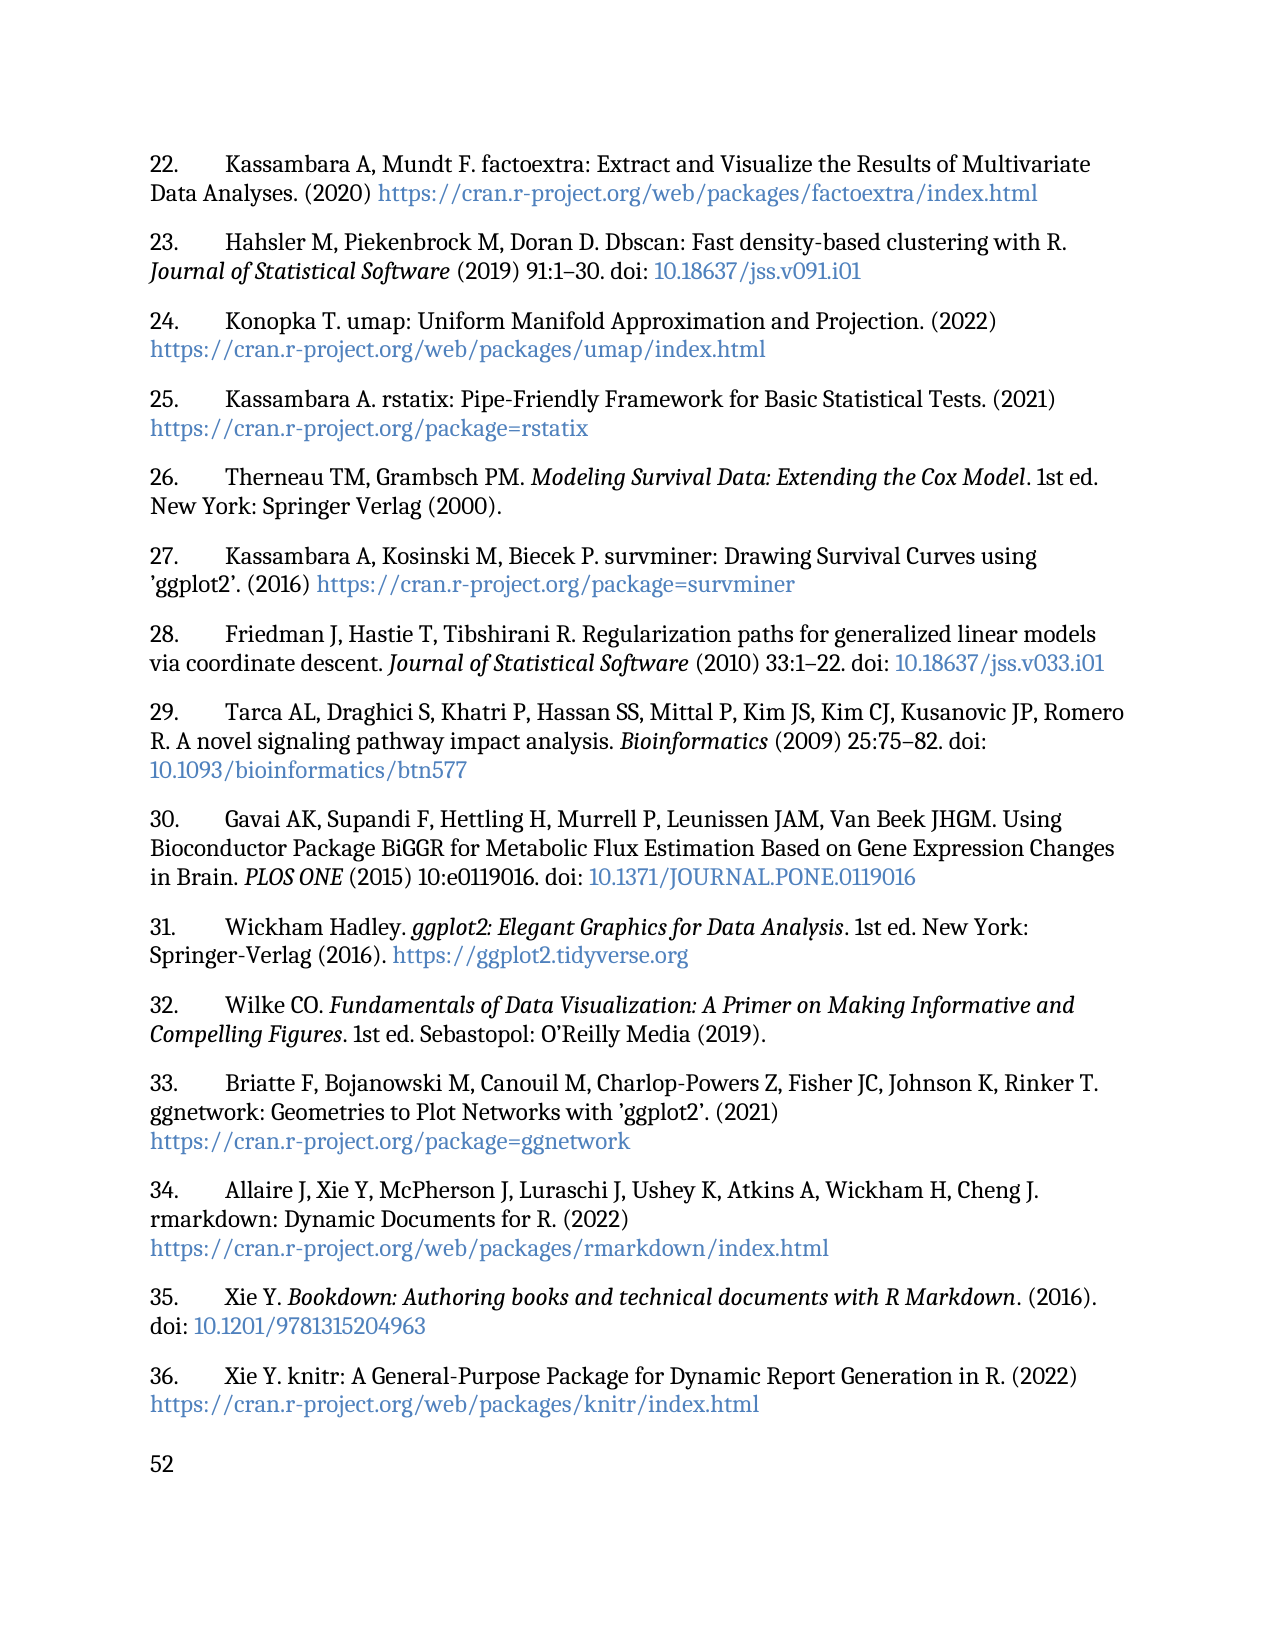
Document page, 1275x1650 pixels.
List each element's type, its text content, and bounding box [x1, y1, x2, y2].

text 26. Therneau TM, Grambsch PM. Modeling Survival Data: Extending the Cox Model. 1st ed. New York: Springer Verlag (2000). [150, 463, 1125, 521]
text 30. Gavai AK, Supandi F, Hettling H, Murrell P, Leunissen JAM, Van Beek JHGM. Using Bioconductor Package BiGGR for Metabolic Flux Estimation Based on Gene Expression Changes in Brain. PLOS ONE (2015) 10:e0119016. doi: 10.1371/JOURNAL.PONE.0119016 [150, 805, 1125, 892]
text 23. Hahsler M, Piekenbrock M, Doran D. Dbscan: Fast density-based clustering with R. Journal of Statistical Software (2019) 91:1–30. doi: 10.18637/jss.v091.i01 [150, 228, 1125, 286]
text 22. Kassambara A, Mundt F. factoextra: Extract and Visualize the Results of Multivariate Data Analyses. (2020) https://cran.r-project.org/web/packages/factoextra/index.html [150, 150, 1125, 207]
text 32. Wilke CO. Fundamentals of Data Visualization: A Primer on Making Informative and Compelling Figures. 1st ed. Sebastopol: O’Reilly Media (2019). [150, 991, 1125, 1048]
text 24. Konopka T. umap: Uniform Manifold Approximation and Projection. (2022) https://cran.r-project.org/web/packages/umap/index.html [150, 307, 1125, 364]
text 31. Wickham Hadley. ggplot2: Elegant Graphics for Data Analysis. 1st ed. New York: Springer-Verlag (2016). https://ggplot2.tidyverse.org [150, 912, 1125, 970]
text 29. Tarca AL, Draghici S, Khatri P, Hassan SS, Mittal P, Kim JS, Kim CJ, Kusanovic JP, Romero R. A novel signaling pathway impact analysis. Bioinformatics (2009) 25:75–82. doi: 10.1093/bioinformatics/btn577 [150, 698, 1125, 784]
text 34. Allaire J, Xie Y, McPherson J, Luraschi J, Ushey K, Atkins A, Wickham H, Cheng J. rmarkdown: Dynamic Documents for R. (2022) https://cran.r-project.org/web/packages/rmarkdown/index.html [150, 1176, 1125, 1262]
text 36. Xie Y. knitr: A General-Purpose Package for Dynamic Report Generation in R. (2022) https://cran.r-project.org/web/packages/knitr/index.html [150, 1362, 1125, 1419]
text 35. Xie Y. Bookdown: Authoring books and technical documents with R Markdown. (2016). doi: 10.1201/9781315204963 [150, 1283, 1125, 1341]
text 28. Friedman J, Hastie T, Tibshirani R. Regularization paths for generalized linear models via coordinate descent. Journal of Statistical Software (2010) 33:1–22. doi: 10.18637/jss.v033.i01 [150, 620, 1125, 677]
text 25. Kassambara A. rstatix: Pipe-Friendly Framework for Basic Statistical Tests. (2021) https://cran.r-project.org/package=rstatix [150, 385, 1125, 442]
text 27. Kassambara A, Kosinski M, Biecek P. survminer: Drawing Survival Curves using ’ggplot2’. (2016) https://cran.r-project.org/package=survminer [150, 542, 1125, 599]
text 33. Briatte F, Bojanowski M, Canouil M, Charlop-Powers Z, Fisher JC, Johnson K, Rinker T. ggnetwork: Geometries to Plot Networks with ’ggplot2’. (2021) https://cran.r-project.org/package=ggnetwork [150, 1069, 1125, 1155]
